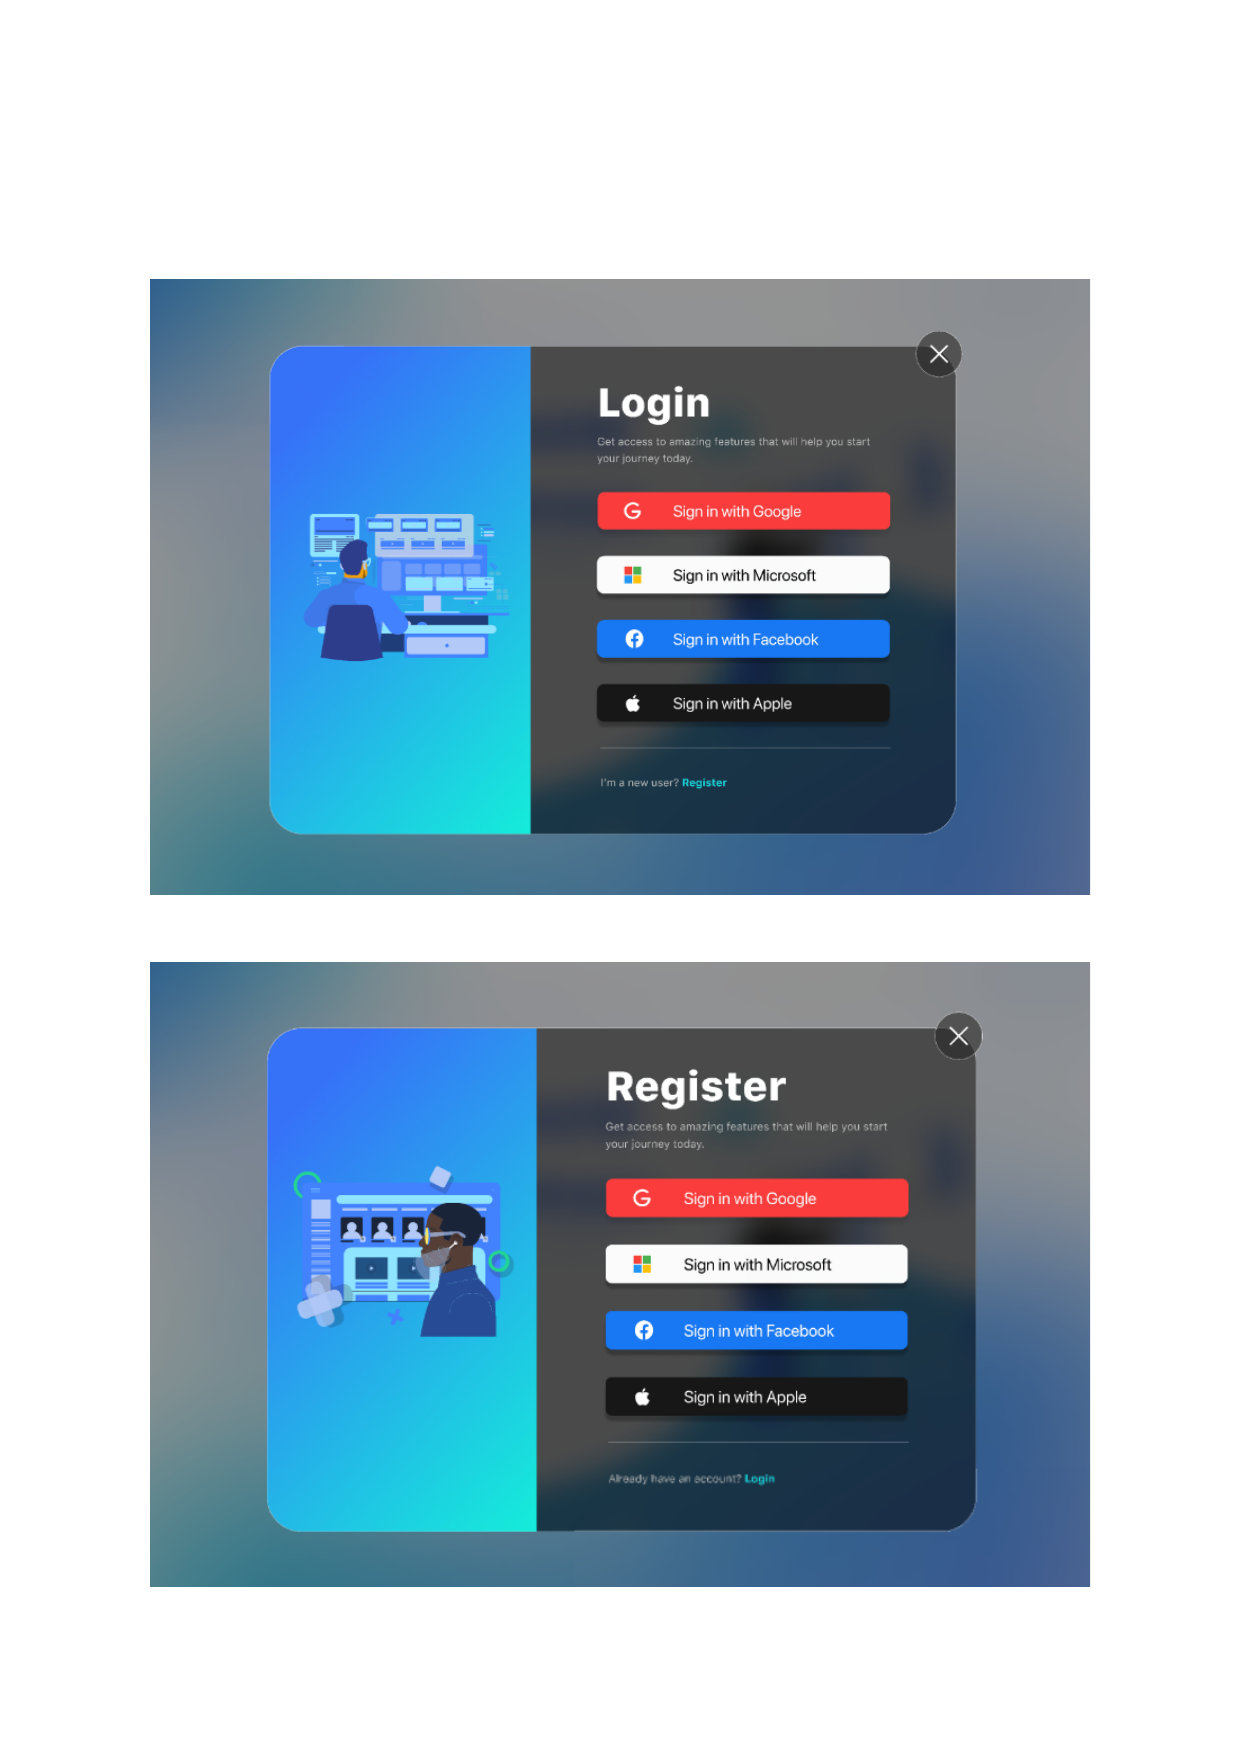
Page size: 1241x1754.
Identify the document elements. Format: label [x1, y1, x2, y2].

picture [150, 962, 1091, 1587]
picture [150, 279, 1091, 895]
